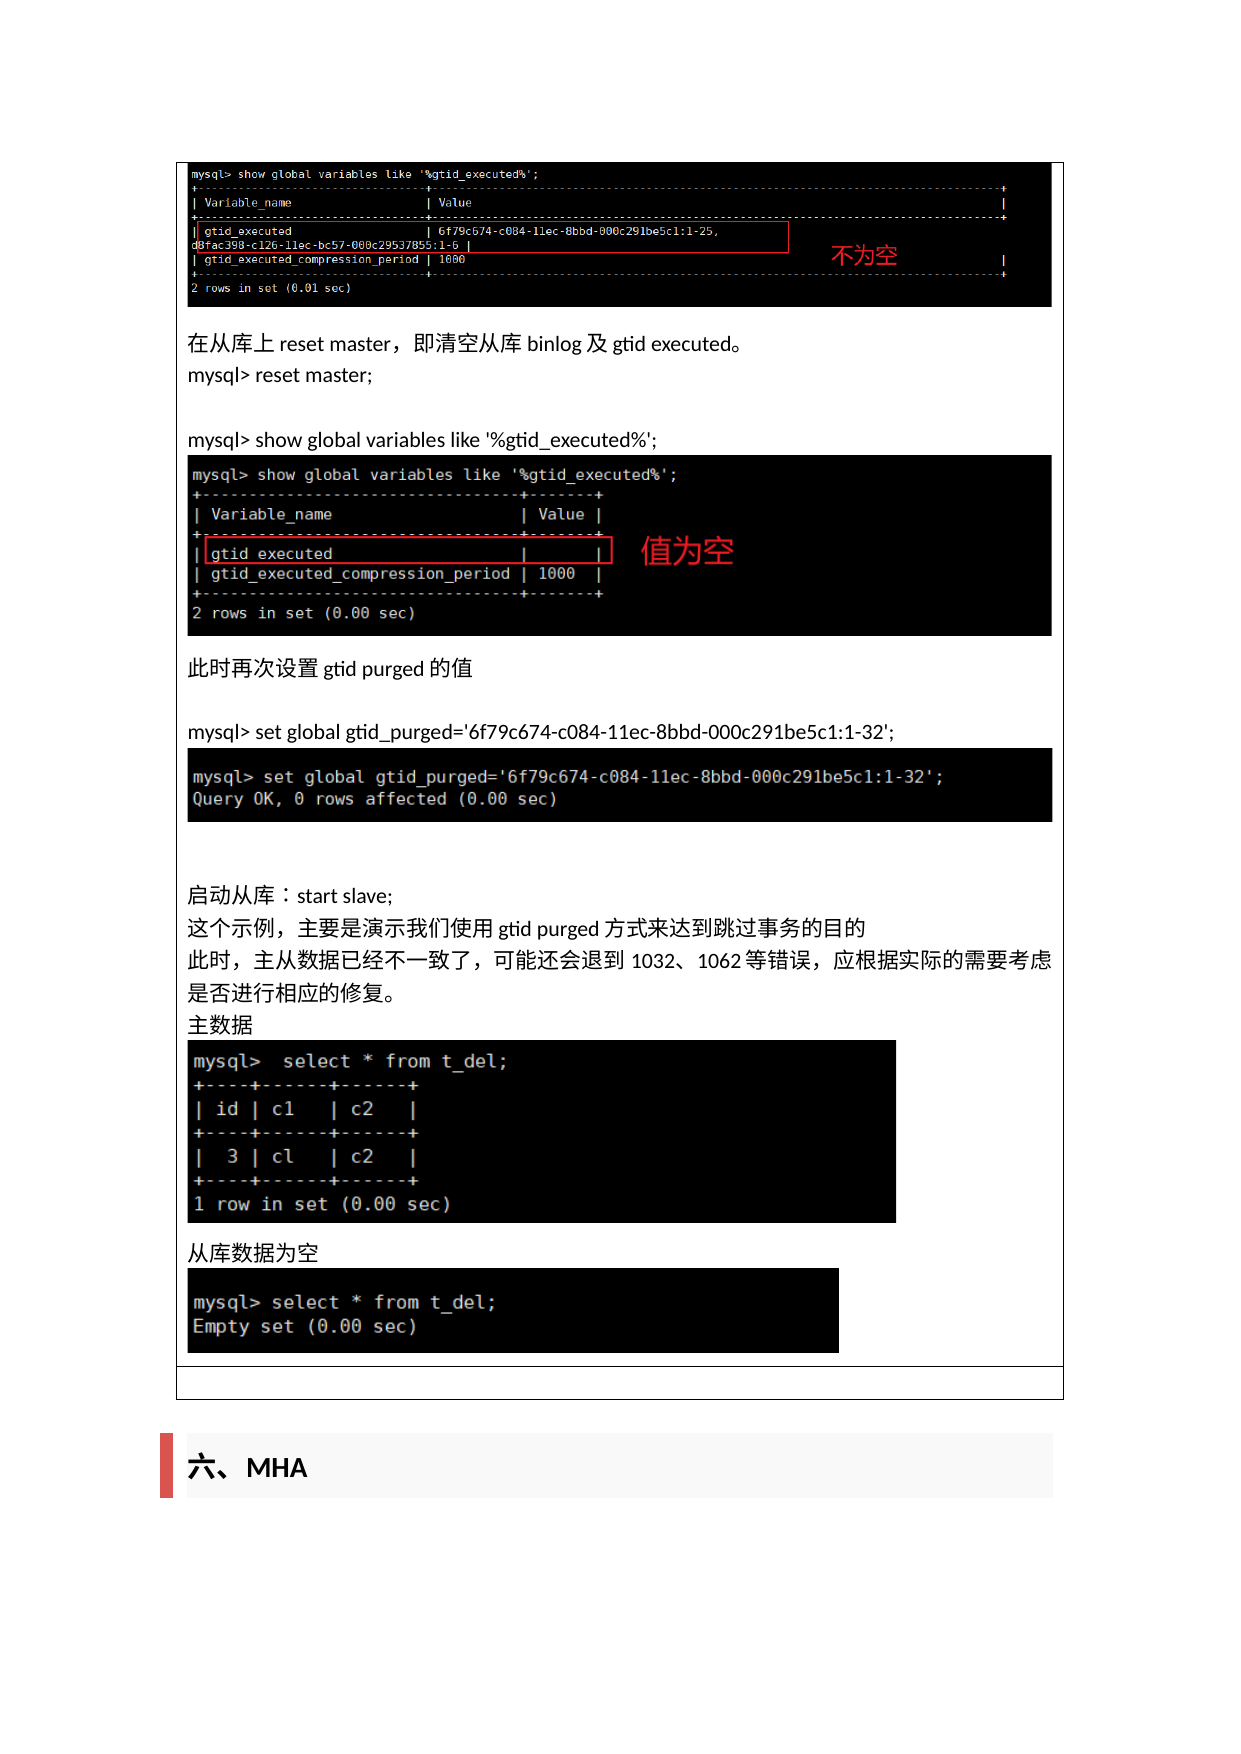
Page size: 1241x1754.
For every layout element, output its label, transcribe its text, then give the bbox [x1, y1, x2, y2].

picture [187, 455, 1052, 636]
subtitle 六、MHA [187, 1433, 1053, 1498]
picture [187, 748, 1053, 822]
table_cell [177, 1367, 1063, 1399]
picture [187, 163, 1052, 307]
picture [187, 1268, 839, 1353]
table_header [177, 163, 1063, 1366]
picture [187, 1040, 897, 1223]
